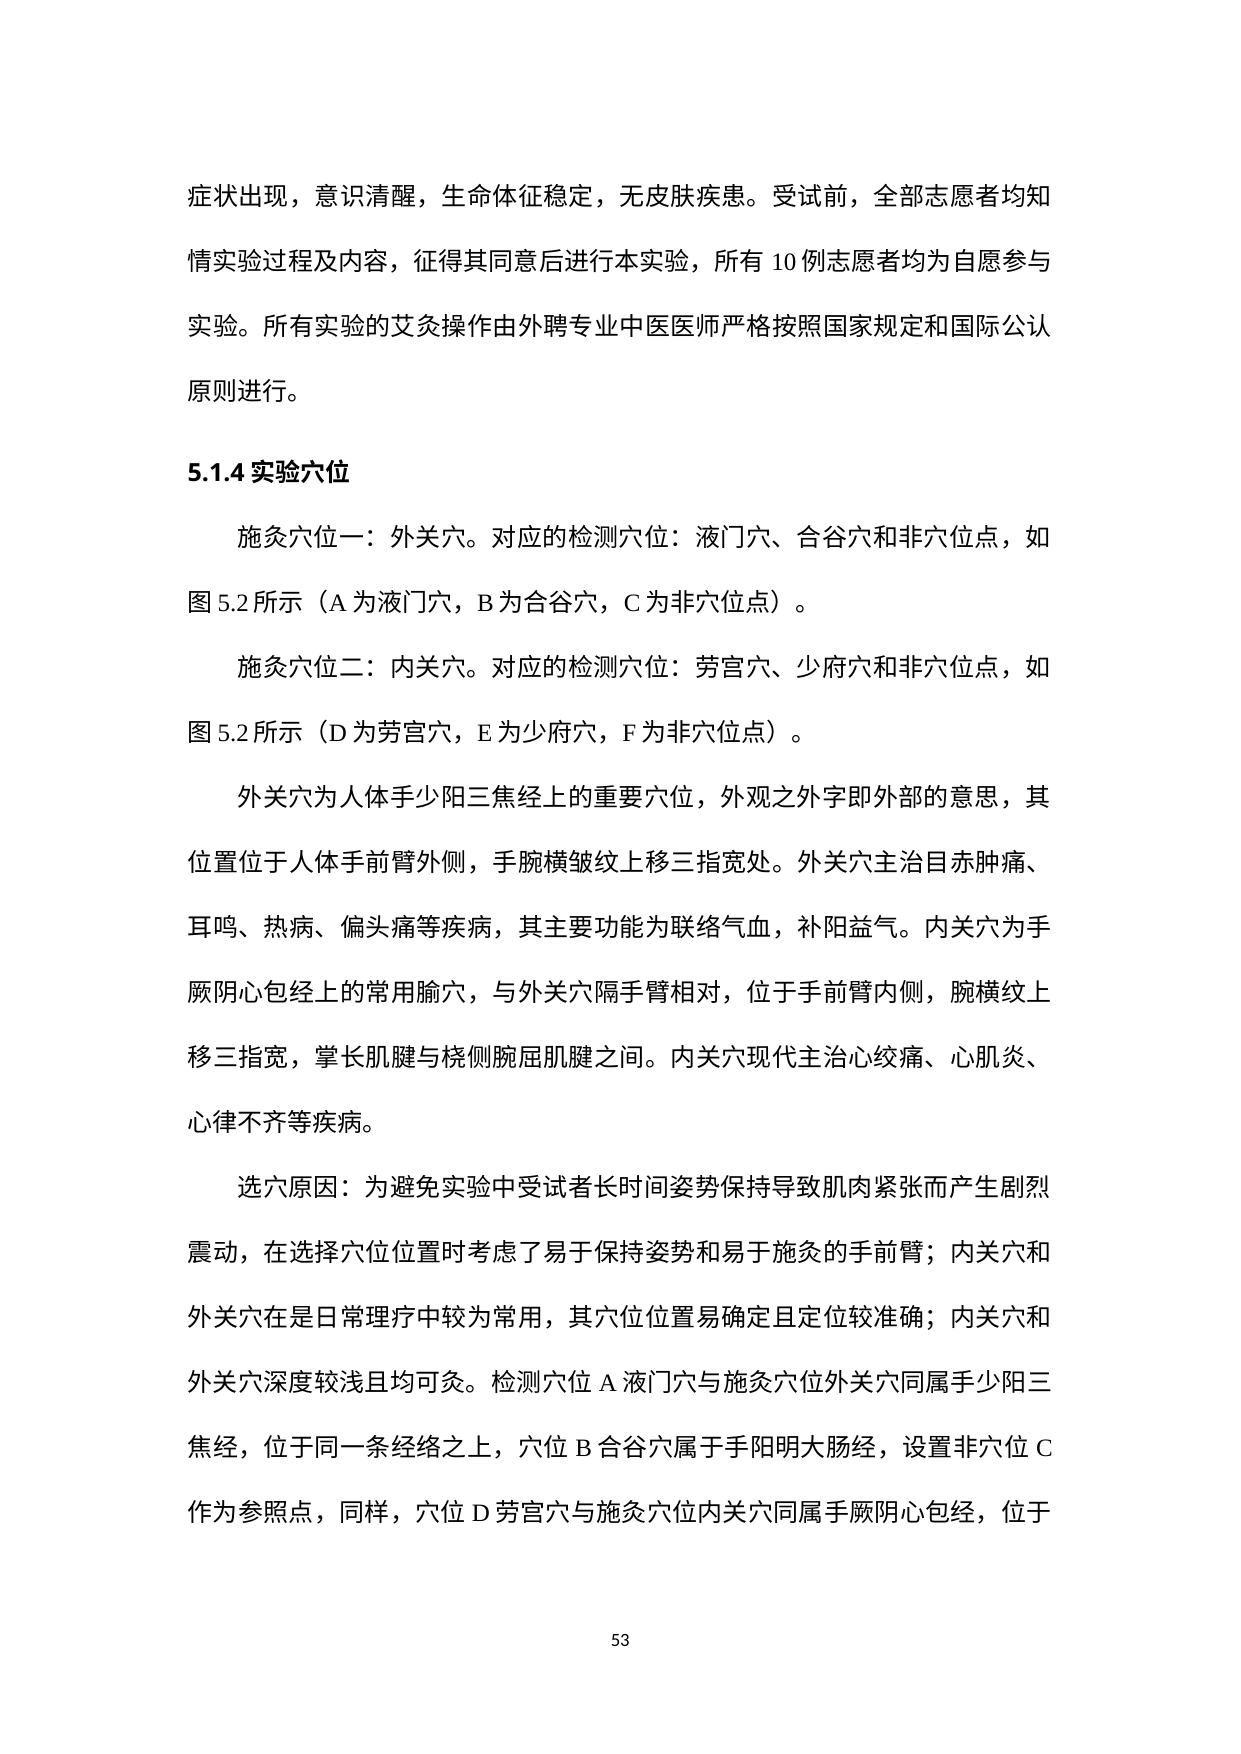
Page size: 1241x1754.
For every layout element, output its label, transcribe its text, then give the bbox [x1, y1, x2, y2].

text 施灸穴位一：外关穴。对应的检测穴位：液门穴、合谷穴和非穴位点，如图5.2所示（A为液门穴，B为合谷穴，C为非穴位点）。 [187, 503, 1053, 633]
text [187, 162, 1053, 422]
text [187, 1153, 1053, 1543]
text 施灸穴位二：内关穴。对应的检测穴位：劳宫穴、少府穴和非穴位点，如图5.2所示（D为劳宫穴，E为少府穴，F为非穴位点）。 [187, 633, 1053, 763]
text 5.1.4实验穴位 [187, 438, 1053, 503]
text 外关穴为人体手少阳三焦经上的重要穴位，外观之外字即外部的意思，其位置位于人体手前臂外侧，手腕横皱纹上移三指宽处。外关穴主治目赤肿痛、耳鸣、热病、偏头痛等疾病，其主要功能为联络气血，补阳益气。内关穴为手厥阴心包经上的常用腧穴，与外关穴隔手臂相对，位于手前臂内侧，腕横纹上移三指宽，掌长肌腱与桡侧腕屈肌腱之间。内关穴现代主治心绞痛、心肌炎、心律不齐等疾病。 [187, 763, 1053, 1153]
